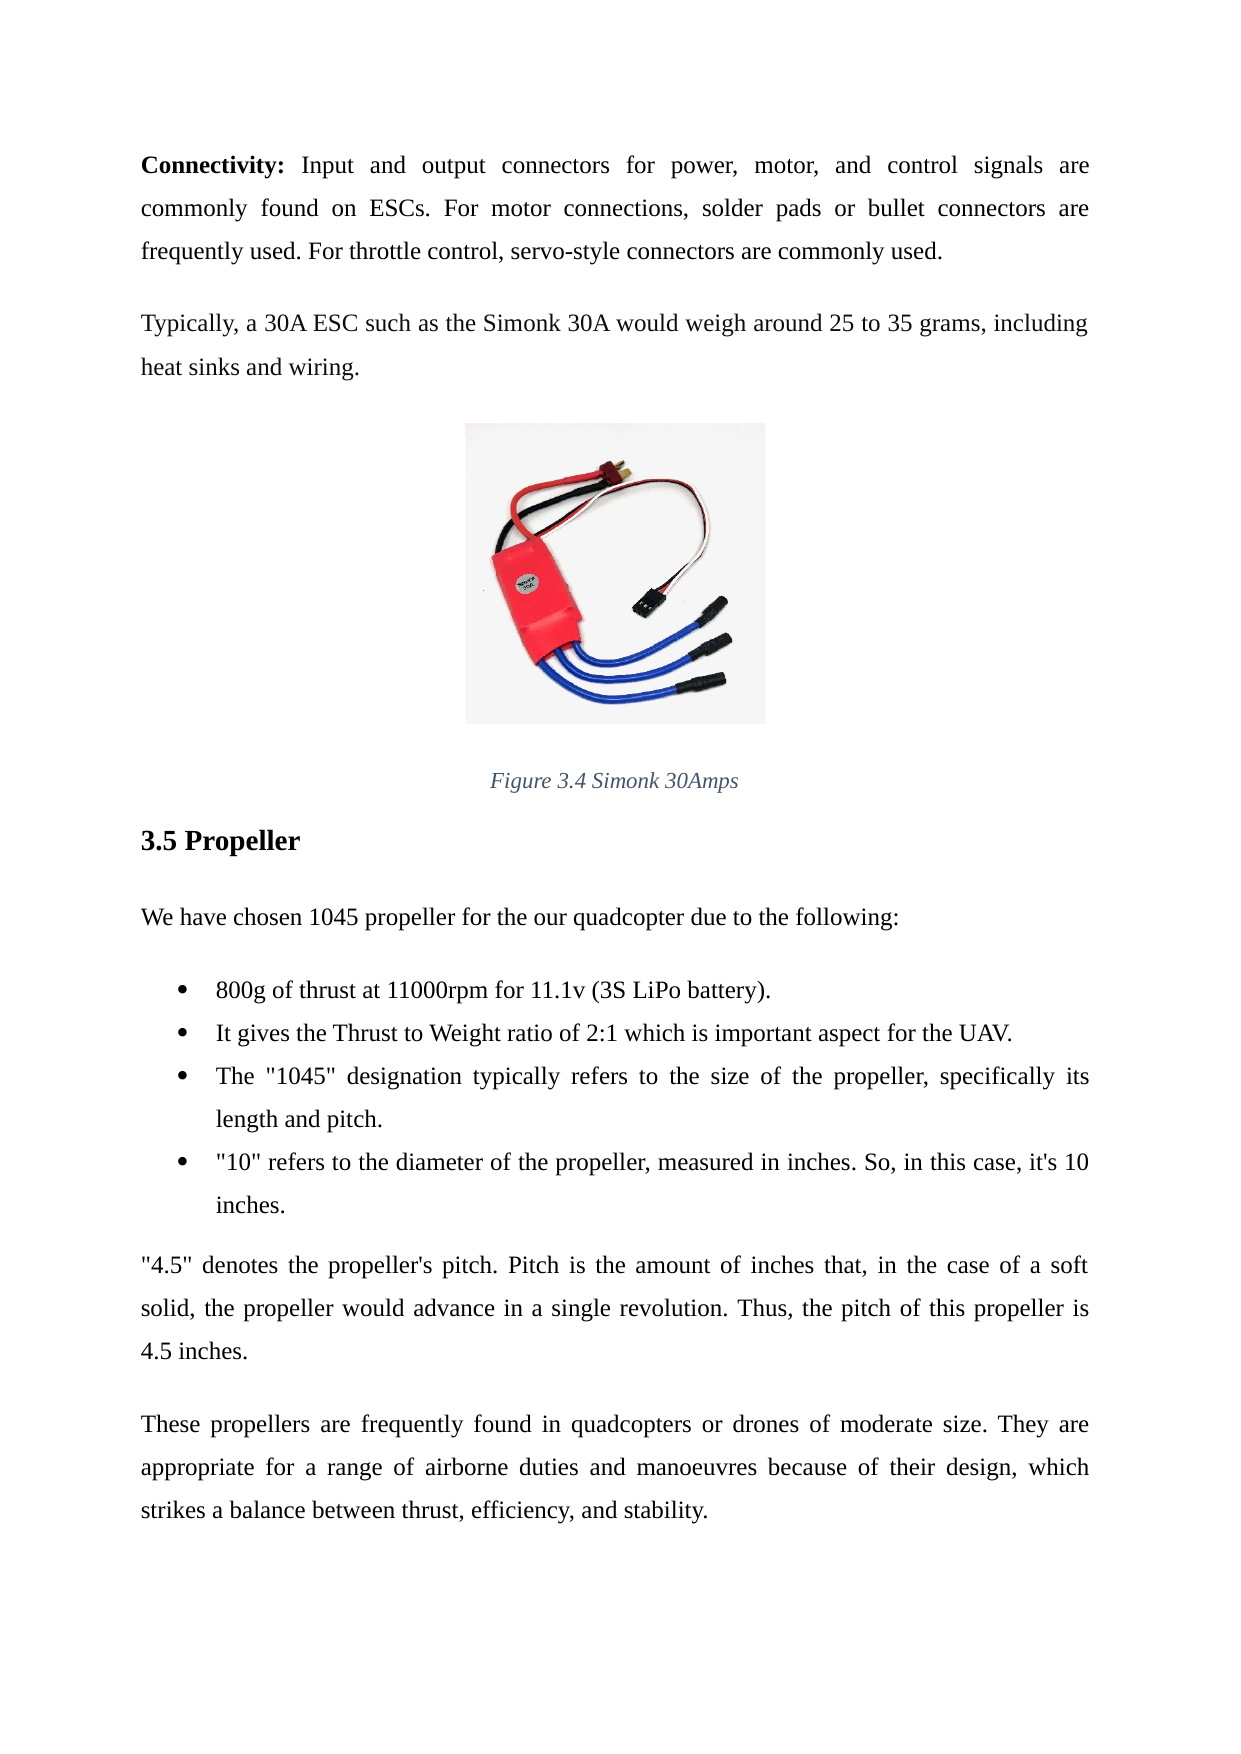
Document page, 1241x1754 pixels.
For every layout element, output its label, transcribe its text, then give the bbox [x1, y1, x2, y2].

text These propellers are frequently found in quadcopters or drones of moderate size. They are appropriate for a range of airborne duties and manoeuvres because of their design, which strikes a balance between thrust, efficiency, and stability. [141, 1409, 1090, 1524]
picture [465, 423, 766, 724]
list It gives the Thrust to Weight ratio of 2:1 which is important aspect for the UAV. [178, 1018, 1090, 1047]
text Typically, a 30A ESC such as the Simonk 30A would weigh around 25 to 35 grams, including heat sinks and wiring. [141, 337, 1090, 380]
text Figure 3.4 Simonk 30Amps [141, 767, 1090, 794]
list The "1045" designation typically refers to the size of the propeller, specifically its length and pitch. [178, 1061, 1090, 1133]
subtitle 3.5 Propeller [141, 823, 1090, 857]
list 800g of thrust at 11000rpm for 11.1v (3S LiPo battery). [178, 975, 1090, 1003]
text Connectivity: Input and output connectors for power, motor, and control signals are commonly found on ESCs. For motor connections, solder pads or bullet connectors are frequently used. For throttle control, servo-style connectors are commonly used. [141, 150, 1090, 265]
text We have chosen 1045 propeller for the our quadcopter due to the following: [141, 902, 1090, 931]
list "10" refers to the diameter of the propeller, measured in inches. So, in this case, it's 10 inches. [178, 1147, 1090, 1219]
text "4.5" denotes the propeller's pitch. Pitch is the amount of inches that, in the case of a soft solid, the propeller would advance in a single revolution. Thus, the pitch of this propeller is 4.5 inches. [141, 1250, 1090, 1365]
